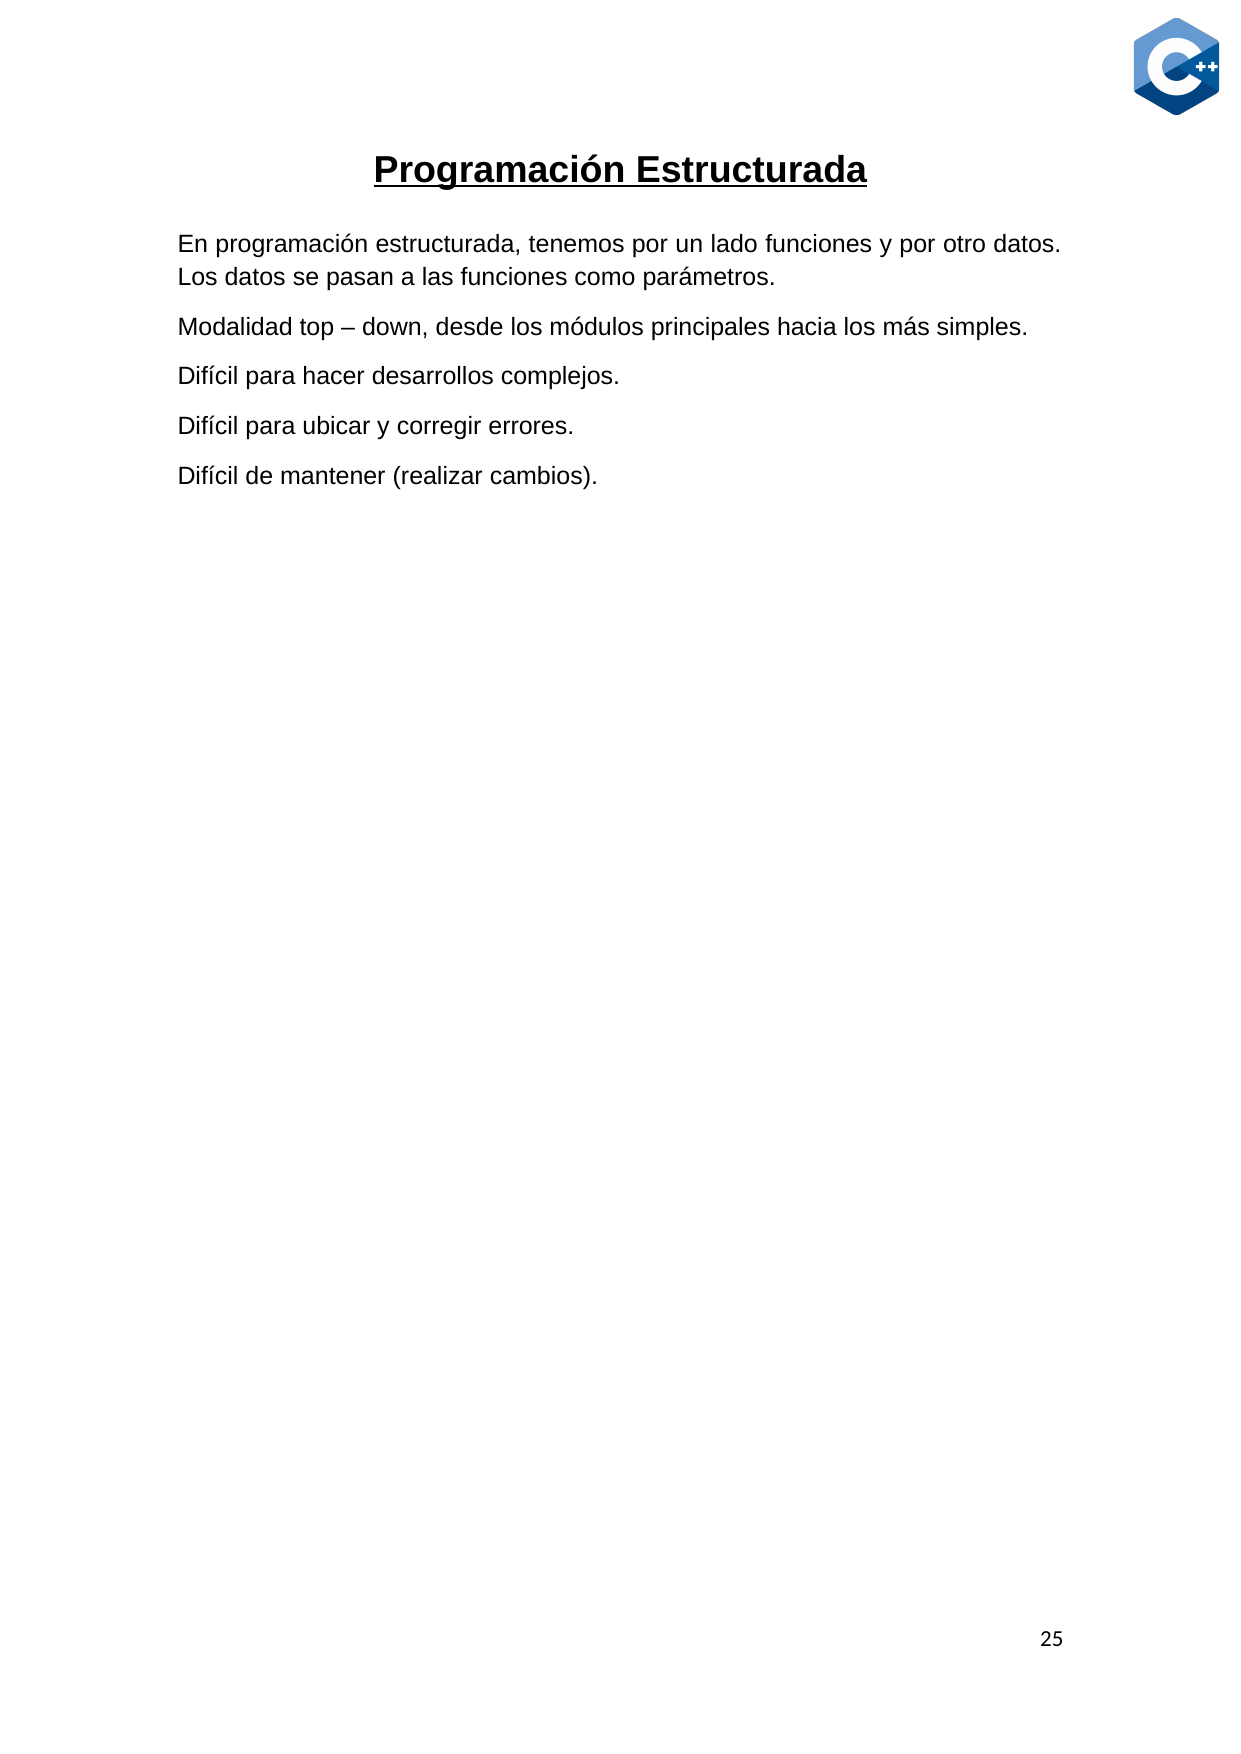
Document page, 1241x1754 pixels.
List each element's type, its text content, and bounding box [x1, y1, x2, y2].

text Difícil de mantener (realizar cambios). [177, 461, 1063, 489]
text Difícil para ubicar y corregir errores. [177, 411, 1063, 440]
picture [1133, 18, 1220, 115]
text En programación estructurada, tenemos por un lado funciones y por otro datos. Los datos se pasan a las funciones como parámetros. [177, 229, 1063, 291]
text Programación Estructurada [177, 148, 1063, 191]
text Difícil para hacer desarrollos complejos. [177, 361, 1063, 390]
text Modalidad top – down, desde los módulos principales hacia los más simples. [177, 312, 1063, 340]
